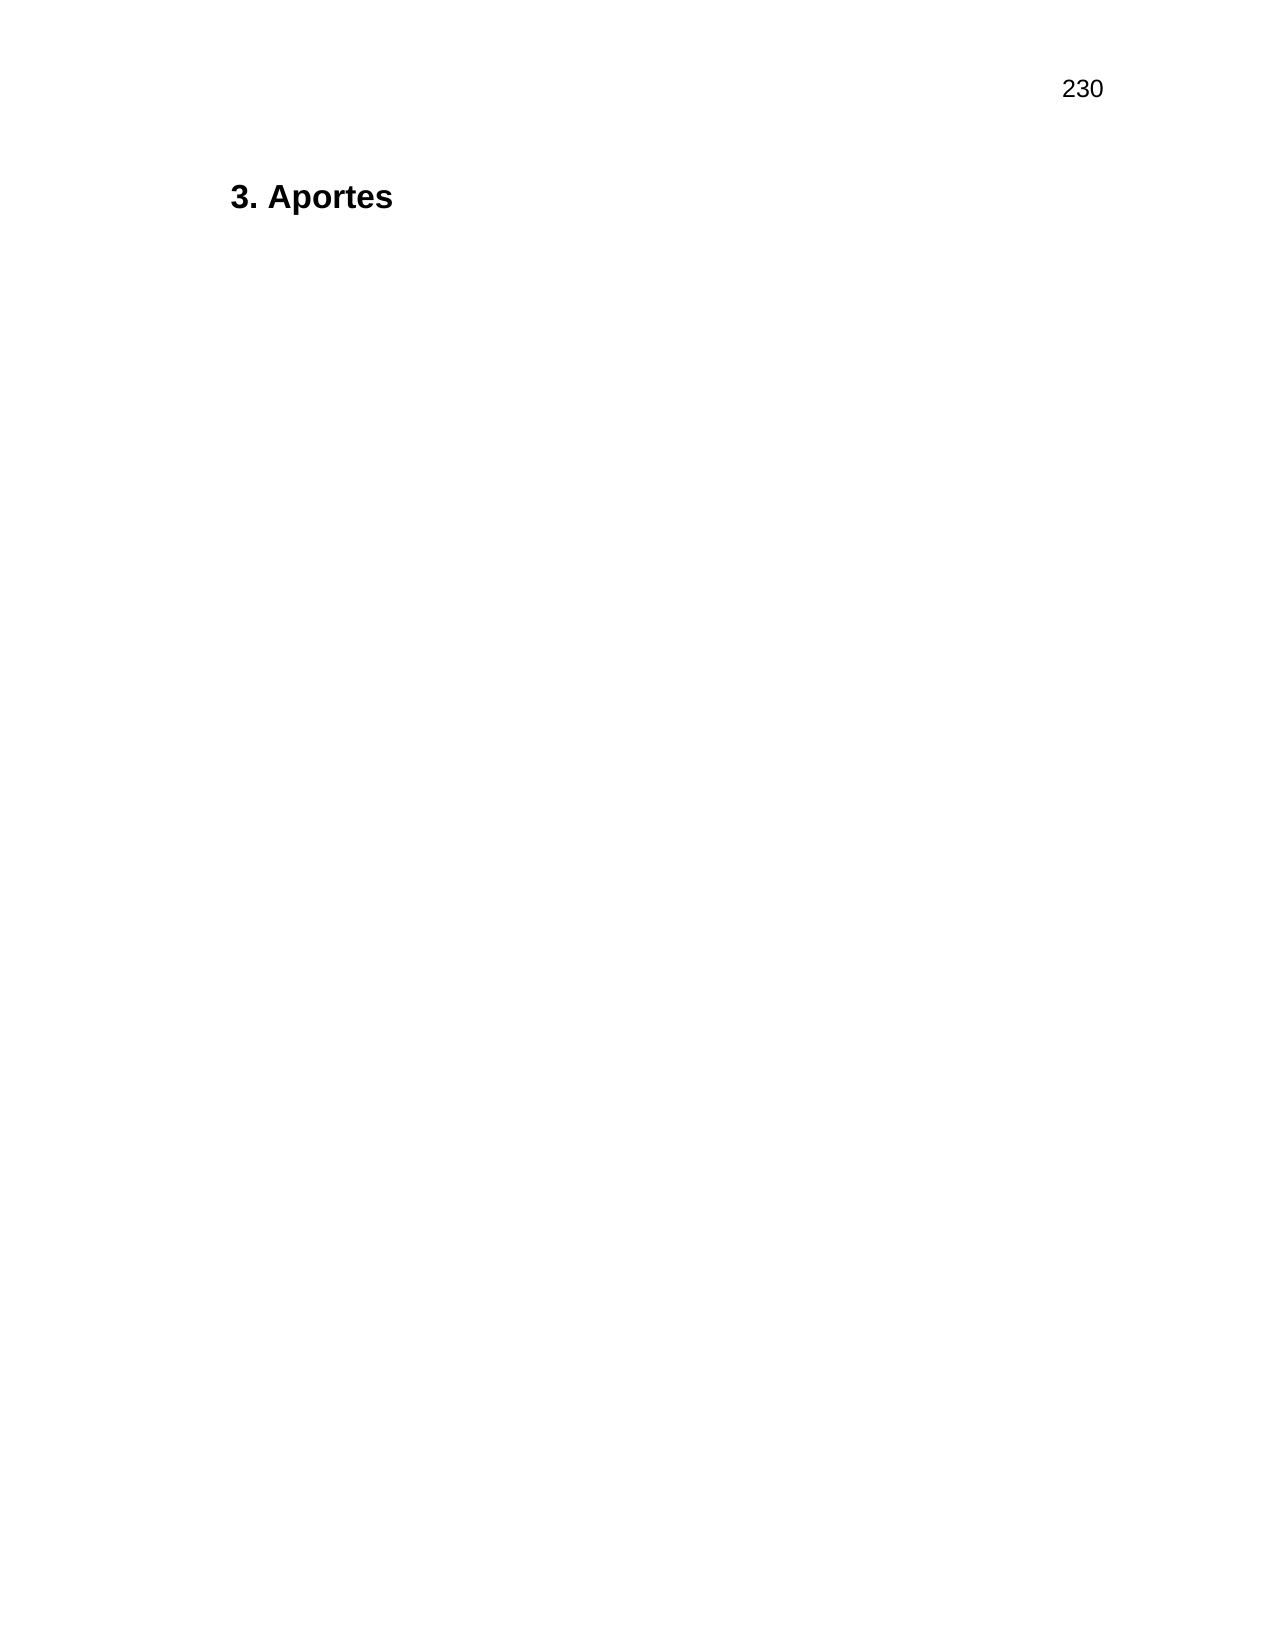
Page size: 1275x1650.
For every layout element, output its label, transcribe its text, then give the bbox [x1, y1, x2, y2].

subtitle 3. Aportes [230, 177, 1104, 216]
